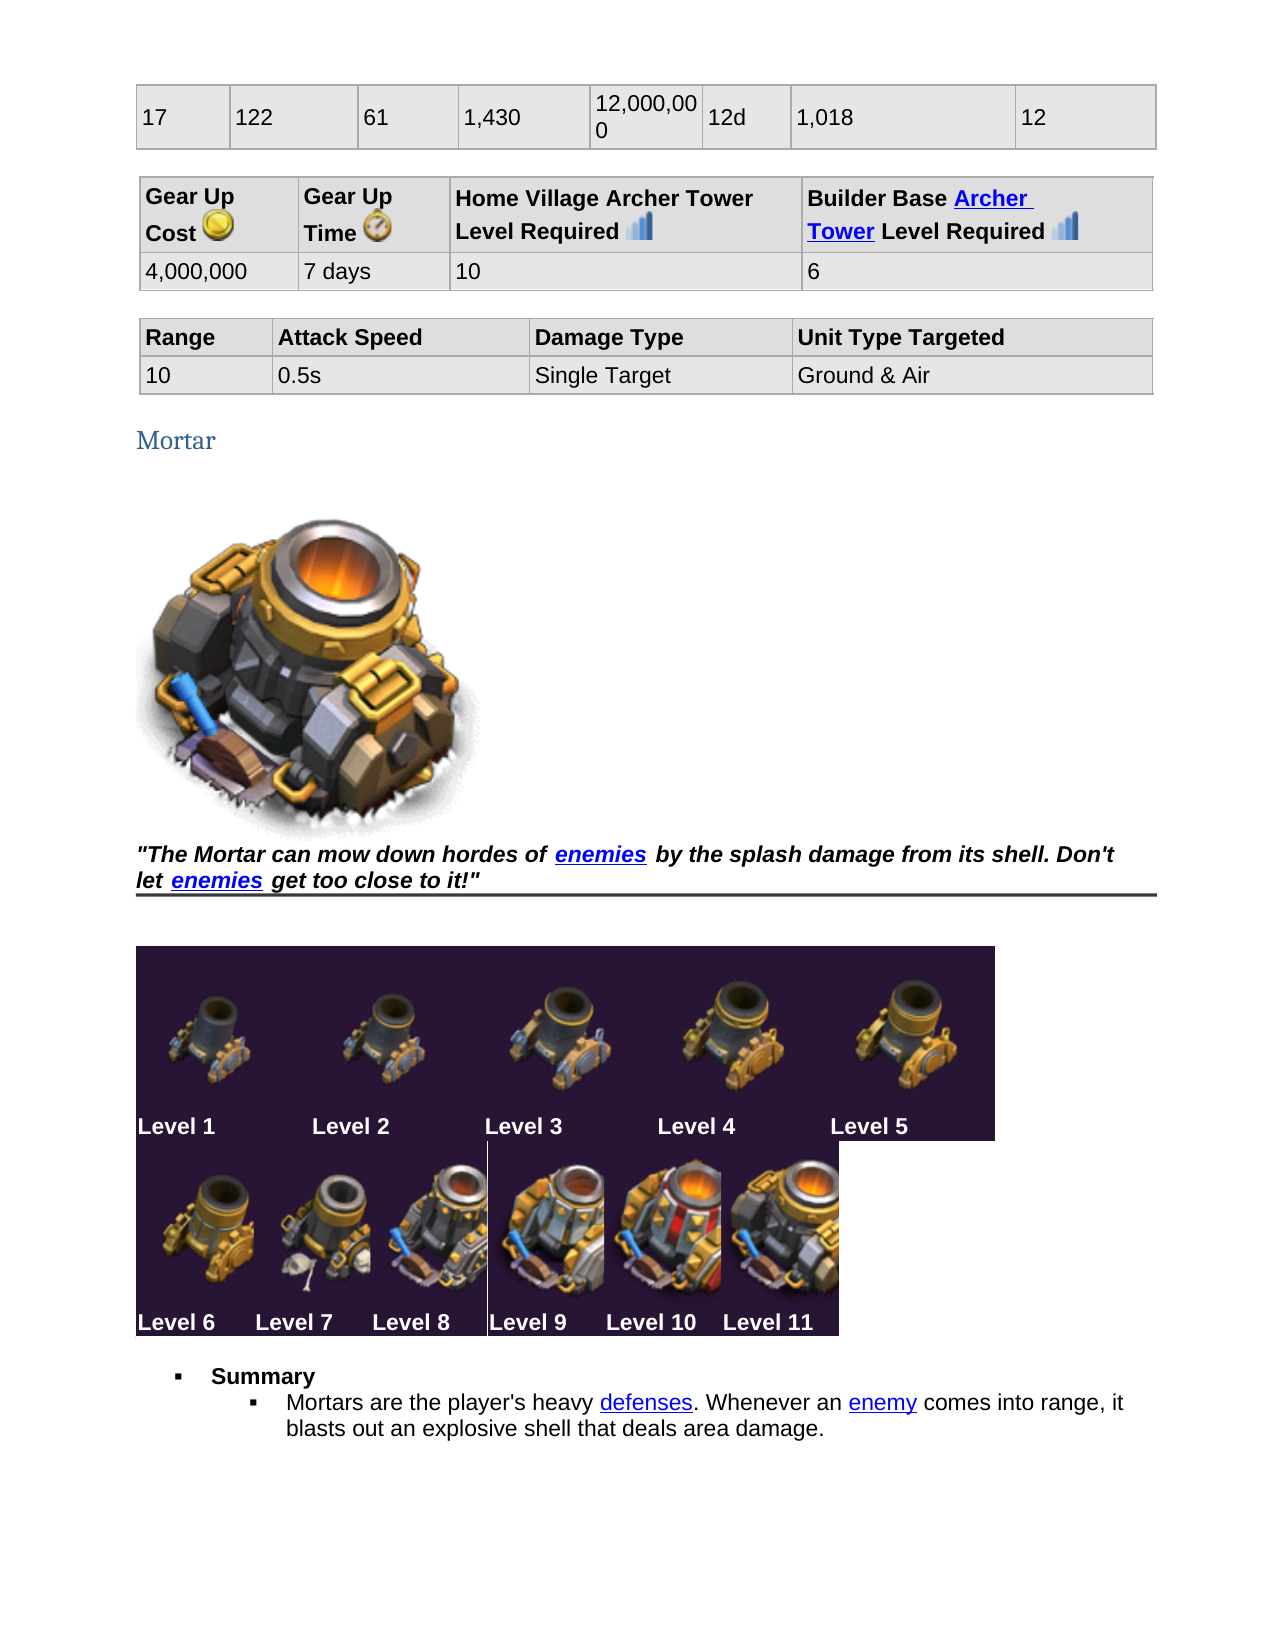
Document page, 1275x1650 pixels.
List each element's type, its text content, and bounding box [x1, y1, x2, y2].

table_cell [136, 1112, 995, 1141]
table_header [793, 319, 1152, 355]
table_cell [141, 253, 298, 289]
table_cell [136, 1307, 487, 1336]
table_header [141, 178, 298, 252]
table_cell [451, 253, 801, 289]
picture [137, 1142, 254, 1306]
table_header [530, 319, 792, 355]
picture [311, 947, 468, 1111]
text "The Mortar can mow down hordes of enemies by the splash damage from its shell. Don't let enemies get too close to it!" [136, 841, 1157, 893]
picture [484, 947, 641, 1111]
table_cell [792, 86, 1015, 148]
picture [363, 208, 392, 242]
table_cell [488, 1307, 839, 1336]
list Summary [173, 1363, 1157, 1389]
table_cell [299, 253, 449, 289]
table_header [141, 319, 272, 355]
picture [830, 947, 987, 1111]
picture [625, 211, 653, 240]
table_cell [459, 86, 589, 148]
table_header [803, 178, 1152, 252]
subtitle Mortar [136, 425, 1157, 457]
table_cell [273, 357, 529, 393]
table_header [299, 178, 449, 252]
picture [137, 947, 294, 1111]
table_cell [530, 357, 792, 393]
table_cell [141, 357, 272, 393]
list Mortars are the player's heavy defenses. Whenever an enemy comes into range, it blasts out an explosive shell that deals area damage. [248, 1389, 1157, 1442]
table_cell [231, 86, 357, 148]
picture [202, 209, 234, 241]
picture [255, 1142, 371, 1306]
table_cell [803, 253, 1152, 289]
picture [135, 482, 480, 841]
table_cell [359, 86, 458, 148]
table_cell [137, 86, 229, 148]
picture [657, 947, 814, 1111]
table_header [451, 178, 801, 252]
picture [1051, 211, 1079, 240]
picture [372, 1142, 839, 1306]
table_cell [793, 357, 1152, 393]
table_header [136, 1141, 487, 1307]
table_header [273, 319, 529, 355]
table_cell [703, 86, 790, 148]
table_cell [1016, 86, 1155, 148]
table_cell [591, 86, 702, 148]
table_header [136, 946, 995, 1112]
